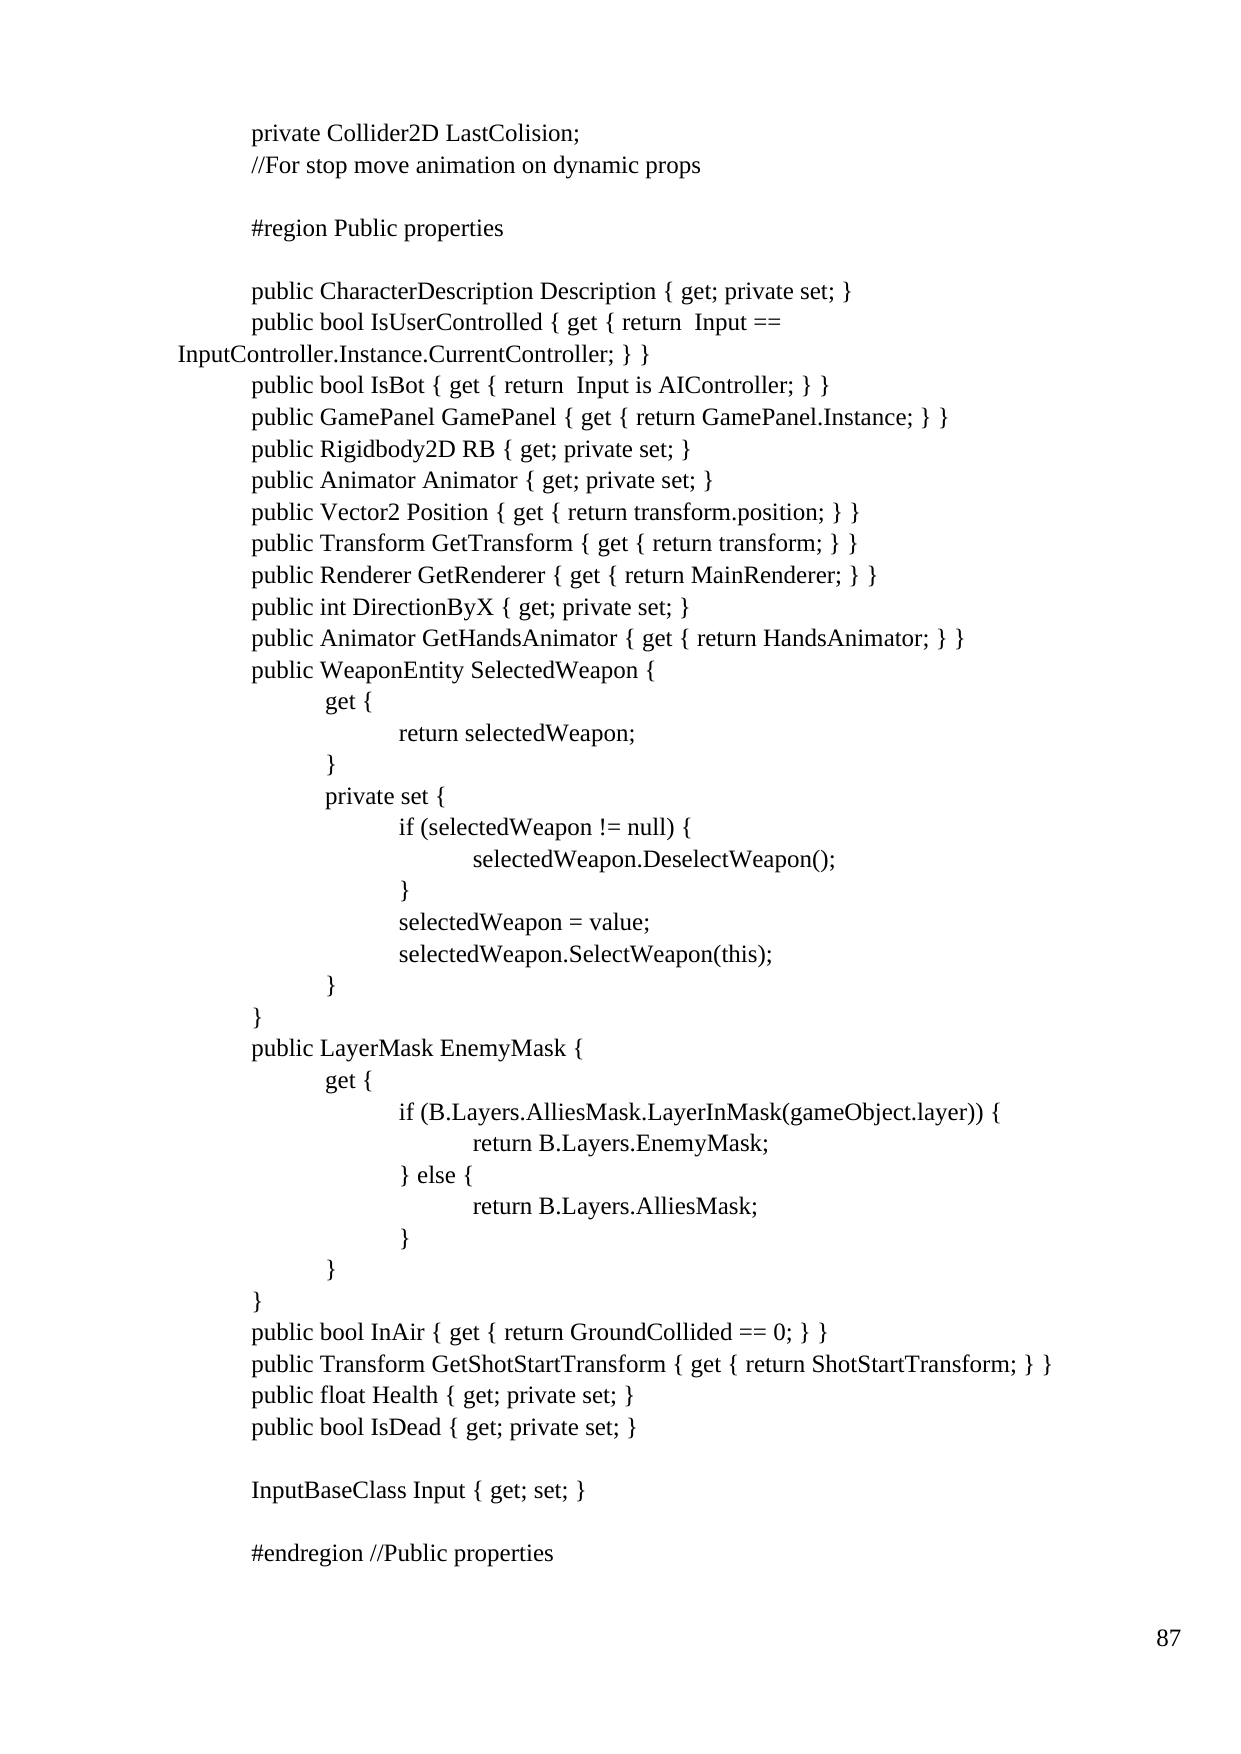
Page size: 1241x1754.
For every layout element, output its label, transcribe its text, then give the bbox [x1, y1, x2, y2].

text public Renderer GetRenderer { get { return MainRenderer; } } [177, 560, 1181, 589]
text public int DirectionByX { get; private set; } [177, 592, 1181, 620]
text } [177, 1254, 1181, 1283]
text if (B.Layers.AlliesMask.LayerInMask(gameObject.layer)) { [177, 1097, 1181, 1125]
text public Transform GetTransform { get { return transform; } } [177, 528, 1181, 557]
text public Vector2 Position { get { return transform.position; } } [177, 497, 1181, 526]
text #endregion //Public properties [177, 1538, 1181, 1567]
text selectedWeapon.SelectWeapon(this); [177, 939, 1181, 967]
text return selectedWeapon; [177, 718, 1181, 747]
text public Animator Animator { get; private set; } [177, 465, 1181, 494]
text get { [177, 1065, 1181, 1094]
text public LayerMask EnemyMask { [177, 1033, 1181, 1062]
text } [177, 1223, 1181, 1252]
text public Animator GetHandsAnimator { get { return HandsAnimator; } } [177, 623, 1181, 652]
text #region Public properties [177, 213, 1181, 242]
text public bool IsBot { get { return Input is AIController; } } [177, 371, 1181, 399]
text selectedWeapon = value; [177, 907, 1181, 936]
text public bool IsDead { get; private set; } [177, 1412, 1181, 1441]
text public GamePanel GamePanel { get { return GamePanel.Instance; } } [177, 402, 1181, 431]
text } [177, 1286, 1181, 1315]
text if (selectedWeapon != null) { [177, 812, 1181, 841]
text return B.Layers.AlliesMask; [177, 1191, 1181, 1220]
text public bool IsUserControlled { get { return Input == InputController.Instance.CurrentController; } } [177, 307, 1181, 368]
text public Transform GetShotStartTransform { get { return ShotStartTransform; } } [177, 1349, 1181, 1378]
text } else { [177, 1160, 1181, 1188]
text public Rigidbody2D RB { get; private set; } [177, 434, 1181, 462]
text public WeaponEntity SelectedWeapon { [177, 655, 1181, 683]
text InputBaseClass Input { get; set; } [177, 1475, 1181, 1504]
text } [177, 876, 1181, 904]
text } [177, 749, 1181, 778]
text get { [177, 686, 1181, 715]
text private set { [177, 781, 1181, 810]
text public float Health { get; private set; } [177, 1381, 1181, 1409]
text selectedWeapon.DeselectWeapon(); [177, 844, 1181, 873]
text return B.Layers.EnemyMask; [177, 1128, 1181, 1157]
text } [177, 1002, 1181, 1031]
text public bool InAir { get { return GroundCollided == 0; } } [177, 1317, 1181, 1346]
text private Collider2D LastColision; //For stop move animation on dynamic props [177, 118, 1181, 178]
text } [177, 970, 1181, 999]
text public CharacterDescription Description { get; private set; } [177, 276, 1181, 305]
